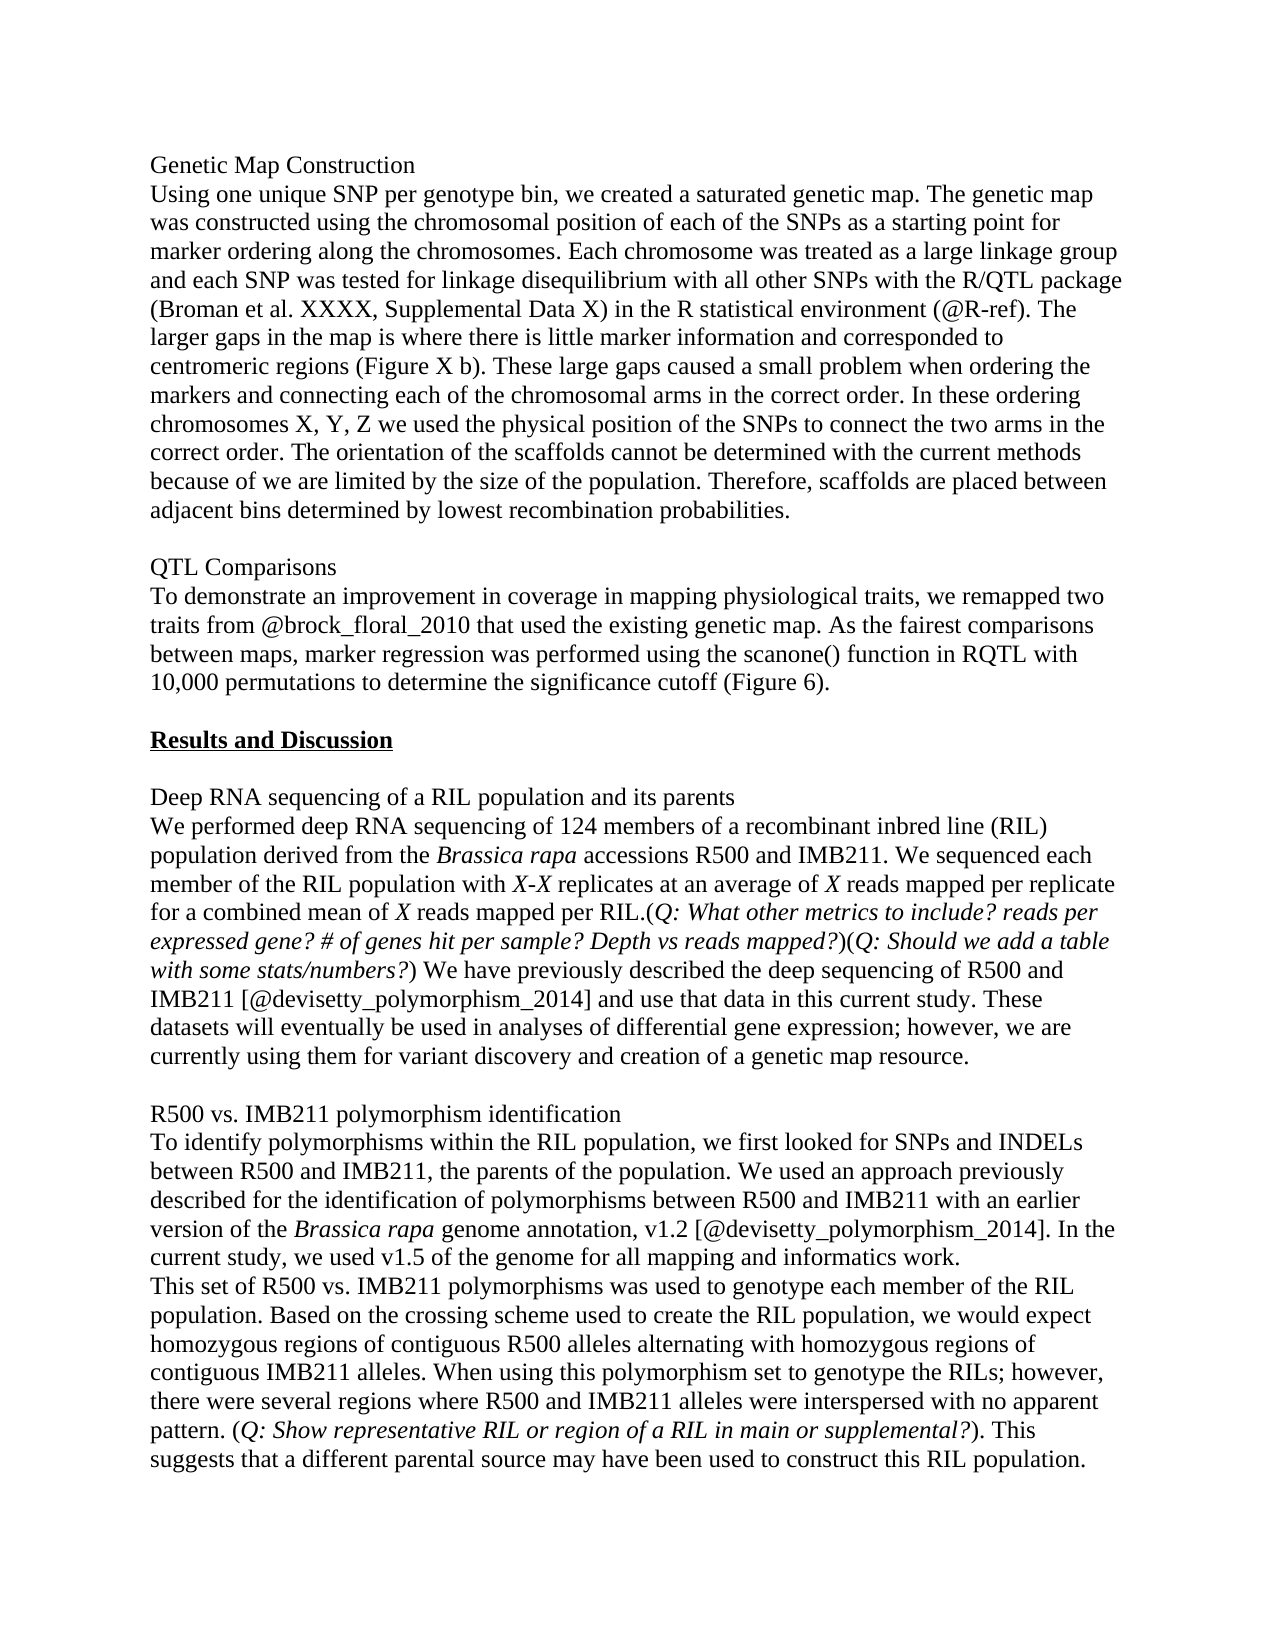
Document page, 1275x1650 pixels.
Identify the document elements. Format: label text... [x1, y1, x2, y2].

subtitle QTL Comparisons [150, 552, 1125, 581]
subtitle R500 vs. IMB211 polymorphism identification [150, 1099, 1125, 1127]
text We performed deep RNA sequencing of 124 members of a recombinant inbred line (RIL) population derived from the Brassica rapa accessions R500 and IMB211. We sequenced each member of the RIL population with X-X replicates at an average of X reads mapped per replicate for a combined mean of X reads mapped per RIL.(Q: What other metrics to include? reads per expressed gene? # of genes hit per sample? Depth vs reads mapped?)(Q: Should we add a table with some stats/numbers?) We have previously described the deep sequencing of R500 and IMB211 [@devisetty_polymorphism_2014] and use that data in this current study. These datasets will eventually be used in analyses of differential gene expression; however, we are currently using them for variant discovery and creation of a genetic map resource. [150, 811, 1125, 1070]
subtitle Results and Discussion [150, 725, 1125, 754]
text To demonstrate an improvement in coverage in mapping physiological traits, we remapped two traits from @brock_floral_2010 that used the existing genetic map. As the fairest comparisons between maps, marker regression was performed using the scanone() function in RQTL with 10,000 permutations to determine the significance cutoff (Figure 6). [150, 581, 1125, 696]
subtitle Deep RNA sequencing of a RIL population and its parents [150, 782, 1125, 811]
text To identify polymorphisms within the RIL population, we first looked for SNPs and INDELs between R500 and IMB211, the parents of the population. We used an approach previously described for the identification of polymorphisms between R500 and IMB211 with an earlier version of the Brassica rapa genome annotation, v1.2 [@devisetty_polymorphism_2014]. In the current study, we used v1.5 of the genome for all mapping and informatics work. [150, 1127, 1125, 1271]
subtitle Genetic Map Construction [150, 150, 1125, 179]
text This set of R500 vs. IMB211 polymorphisms was used to genotype each member of the RIL population. Based on the crossing scheme used to create the RIL population, we would expect homozygous regions of contiguous R500 alleles alternating with homozygous regions of contiguous IMB211 alleles. When using this polymorphism set to genotype the RILs; however, there were several regions where R500 and IMB211 alleles were interspersed with no apparent pattern. (Q: Show representative RIL or region of a RIL in main or supplemental?). This suggests that a different parental source may have been used to construct this RIL population. [150, 1271, 1125, 1472]
text Using one unique SNP per genotype bin, we created a saturated genetic map. The genetic map was constructed using the chromosomal position of each of the SNPs as a starting point for marker ordering along the chromosomes. Each chromosome was treated as a large linkage group and each SNP was tested for linkage disequilibrium with all other SNPs with the R/QTL package (Broman et al. XXXX, Supplemental Data X) in the R statistical environment (@R-ref). The larger gaps in the map is where there is little marker information and corresponded to centromeric regions (Figure X b). These large gaps caused a small problem when ordering the markers and connecting each of the chromosomal arms in the correct order. In these ordering chromosomes X, Y, Z we used the physical position of the SNPs to connect the two arms in the correct order. The orientation of the scaffolds cannot be determined with the current methods because of we are limited by the size of the population. Therefore, scaffolds are placed between adjacent bins determined by lowest recombination probabilities. [150, 179, 1125, 524]
